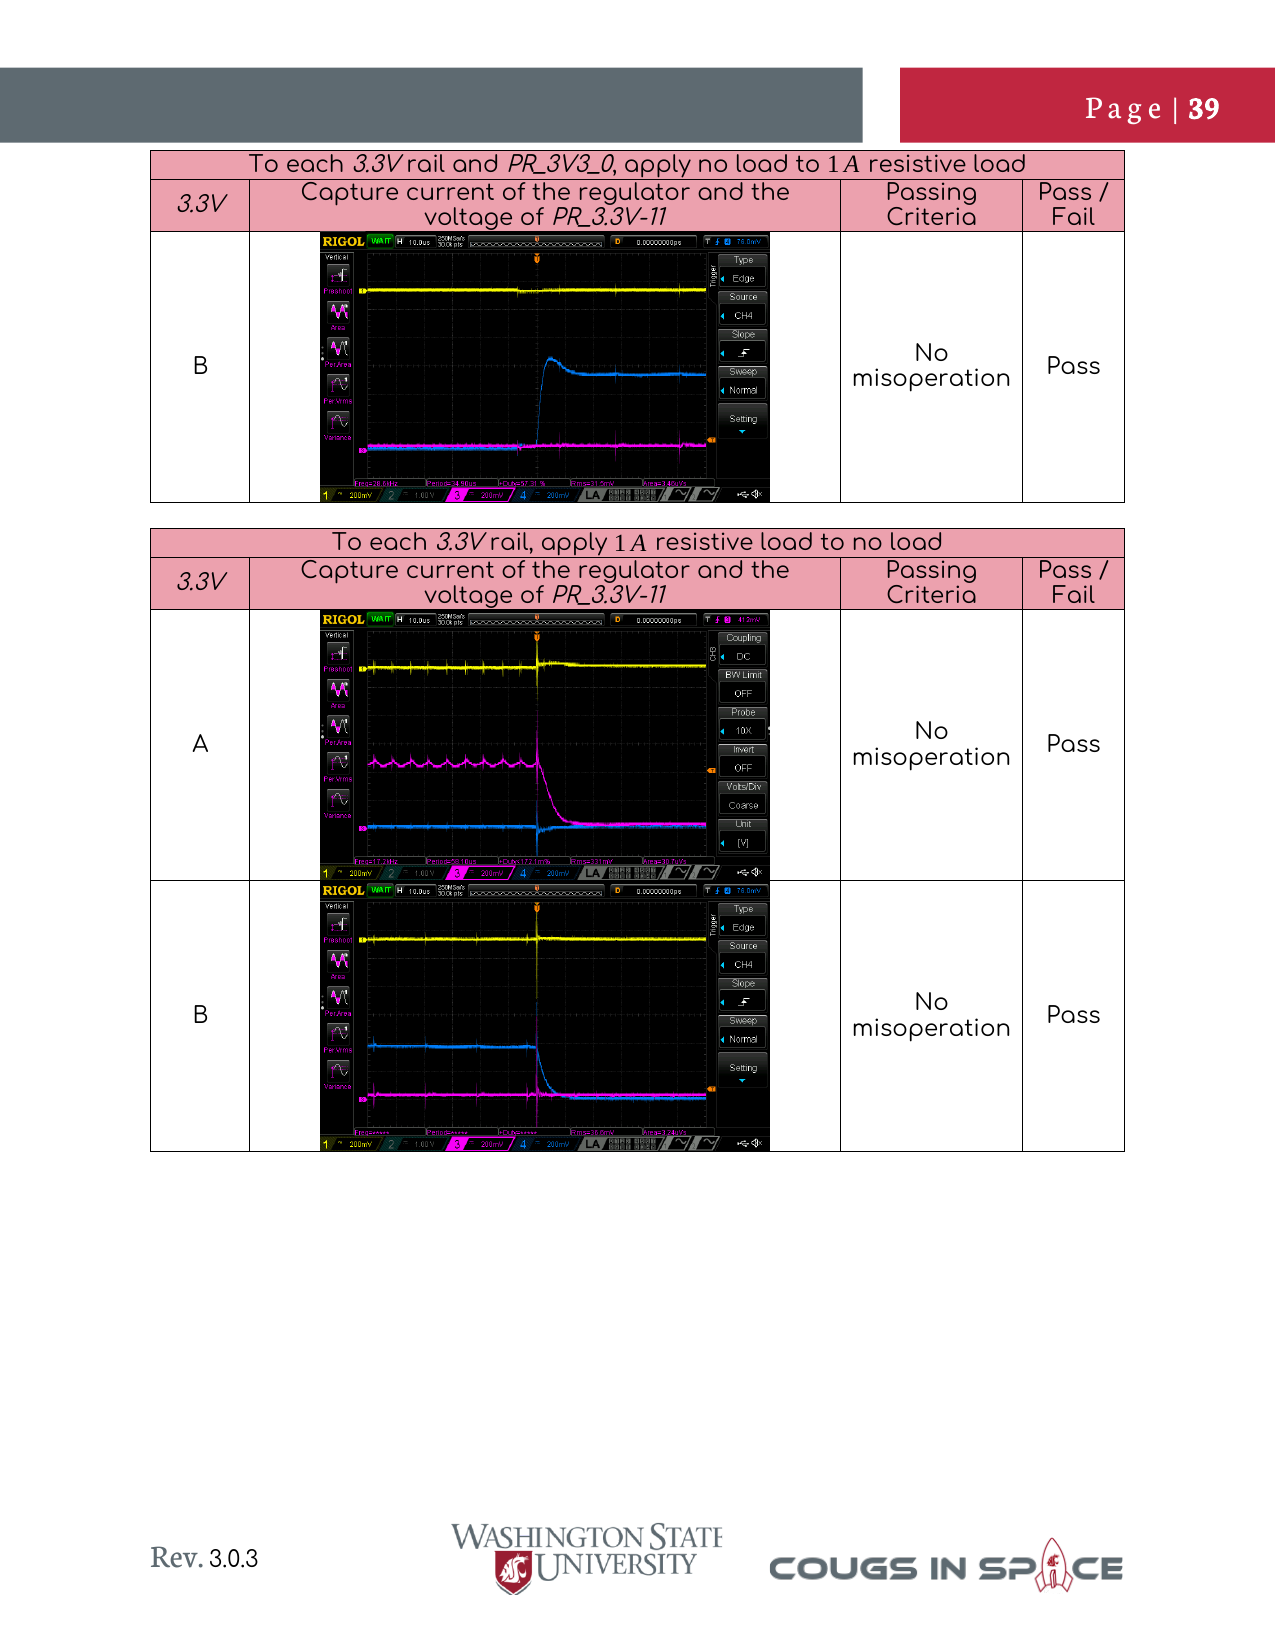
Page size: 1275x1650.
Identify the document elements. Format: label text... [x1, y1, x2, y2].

table_cell Passing Criteria [841, 180, 1022, 231]
table_cell Capture current of the regulator and the voltage of PR_3.3V-11 [250, 558, 840, 609]
table_cell [770, 881, 840, 1151]
picture [320, 881, 770, 1151]
table_cell No misoperation [841, 232, 1022, 502]
table_cell Pass [1023, 610, 1124, 880]
table_cell Passing Criteria [841, 558, 1022, 609]
table_cell [770, 232, 840, 502]
table_cell 3.3V [151, 558, 249, 609]
table_cell B [151, 881, 249, 1151]
table_cell Pass / Fail [1023, 558, 1124, 609]
table_cell Pass / Fail [1023, 180, 1124, 231]
table_cell [250, 881, 320, 1151]
table_cell 3.3V [151, 180, 249, 231]
table_cell [250, 232, 320, 502]
table_cell A [151, 610, 249, 880]
table_cell Capture current of the regulator and the voltage of PR_3.3V-11 [250, 180, 840, 231]
picture [320, 231, 770, 502]
table_cell No misoperation [841, 610, 1022, 880]
table_cell Pass [1023, 232, 1124, 502]
picture [320, 610, 770, 880]
picture [769, 1537, 1123, 1594]
table_cell Pass [1023, 881, 1124, 1151]
picture [450, 1522, 723, 1595]
table_cell B [151, 232, 249, 502]
table_header To each 3.3V rail, apply resistive load to no load [151, 529, 1124, 557]
table_cell [250, 610, 320, 880]
table_header To each 3.3V rail and PR_3V3_0, apply no load to resistive load [151, 151, 1124, 179]
table_cell No misoperation [841, 881, 1022, 1151]
table_cell [770, 610, 840, 880]
